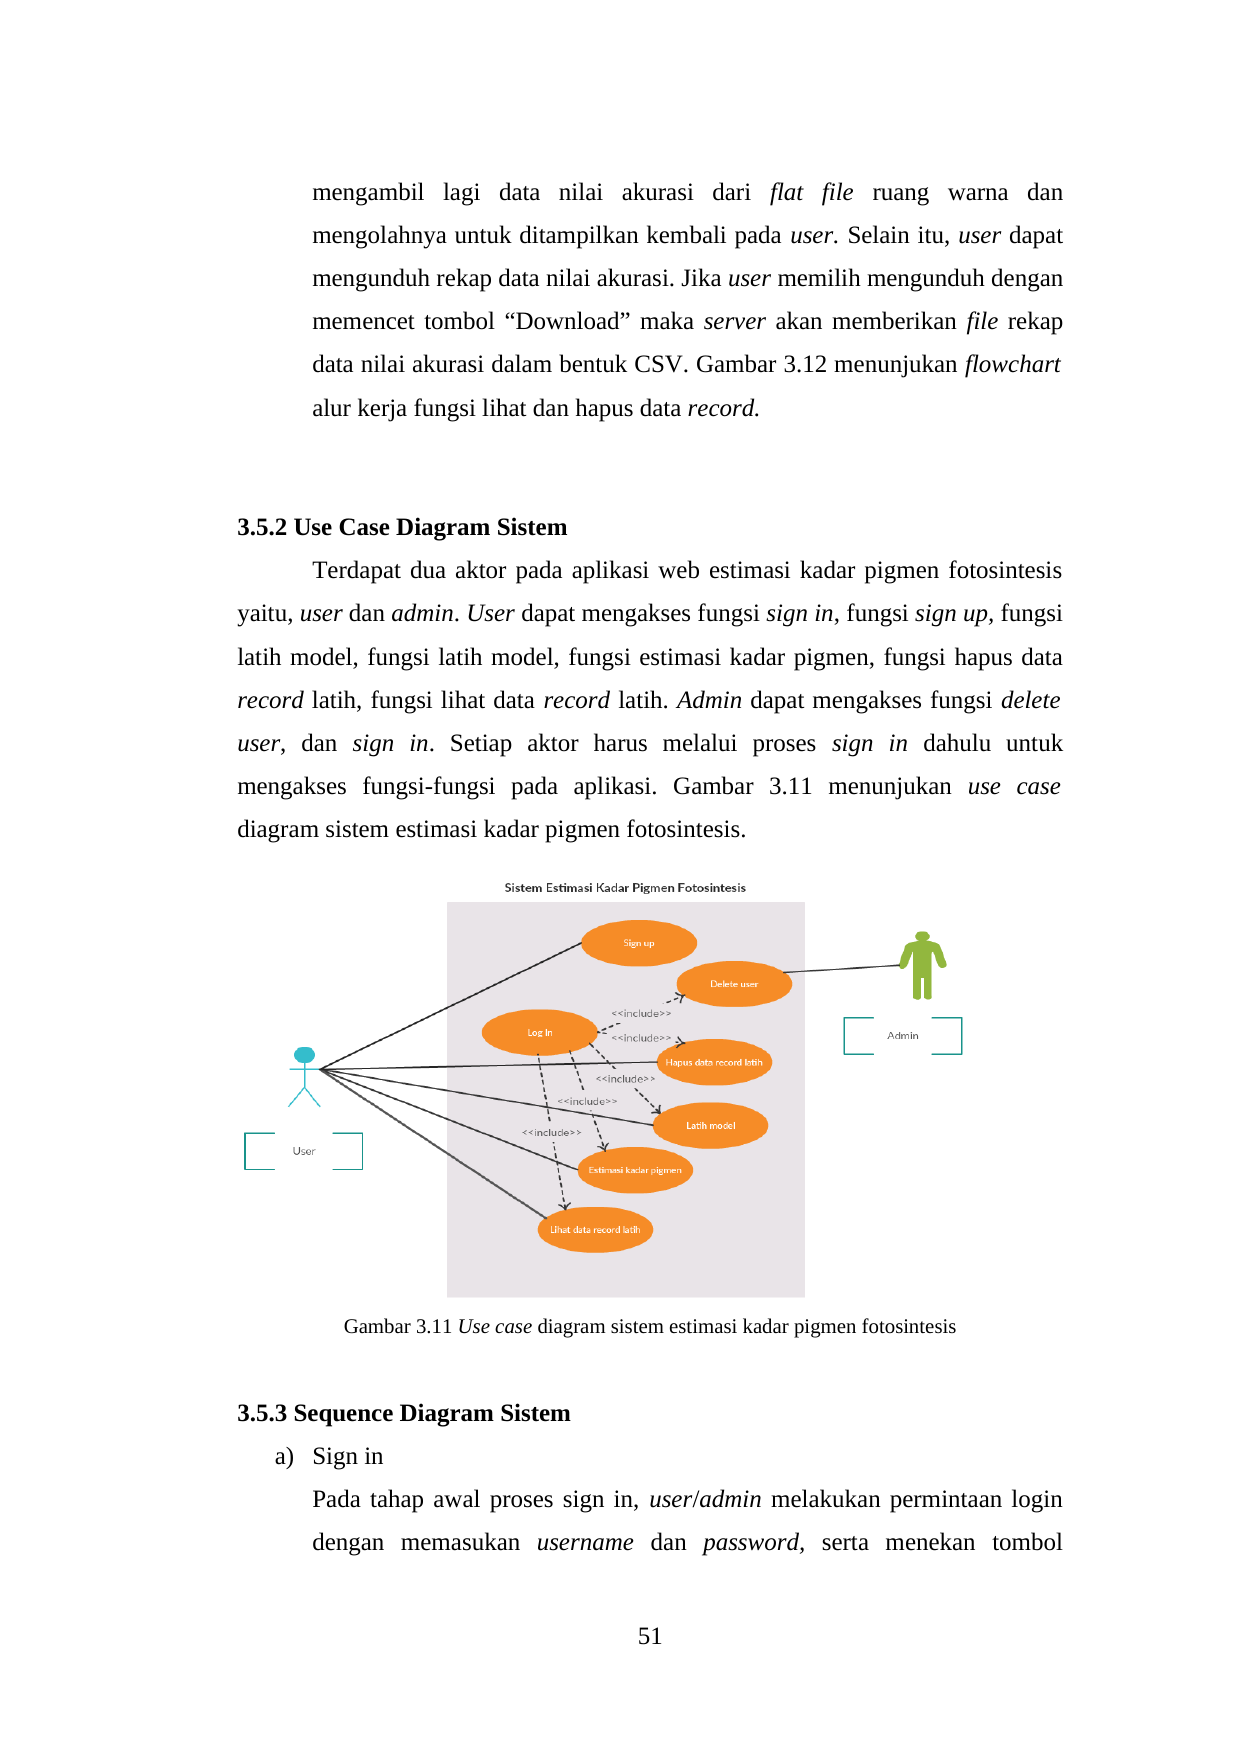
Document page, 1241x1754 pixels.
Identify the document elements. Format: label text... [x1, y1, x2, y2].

subtitle 3.5.3 Sequence Diagram Sistem [237, 1398, 1063, 1427]
text Terdapat dua aktor pada aplikasi web estimasi kadar pigmen fotosintesis yaitu, user dan admin. User dapat mengakses fungsi sign in, fungsi sign up, fungsi latih model, fungsi latih model, fungsi estimasi kadar pigmen, fungsi hapus data record latih, fungsi lihat data record latih. Admin dapat mengakses fungsi delete user, dan sign in. Setiap aktor harus melalui proses sign in dahulu untuk mengakses fungsi-fungsi pada aplikasi. Gambar 3.11 menunjukan use case diagram sistem estimasi kadar pigmen fotosintesis. [237, 555, 1063, 843]
text Gambar 3.11 Use case diagram sistem estimasi kadar pigmen fotosintesis [237, 1314, 1063, 1338]
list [312, 177, 1063, 421]
picture [237, 873, 970, 1298]
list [312, 1484, 1063, 1556]
subtitle 3.5.2 Use Case Diagram Sistem [237, 512, 1063, 541]
list Sign in [274, 1441, 1063, 1470]
